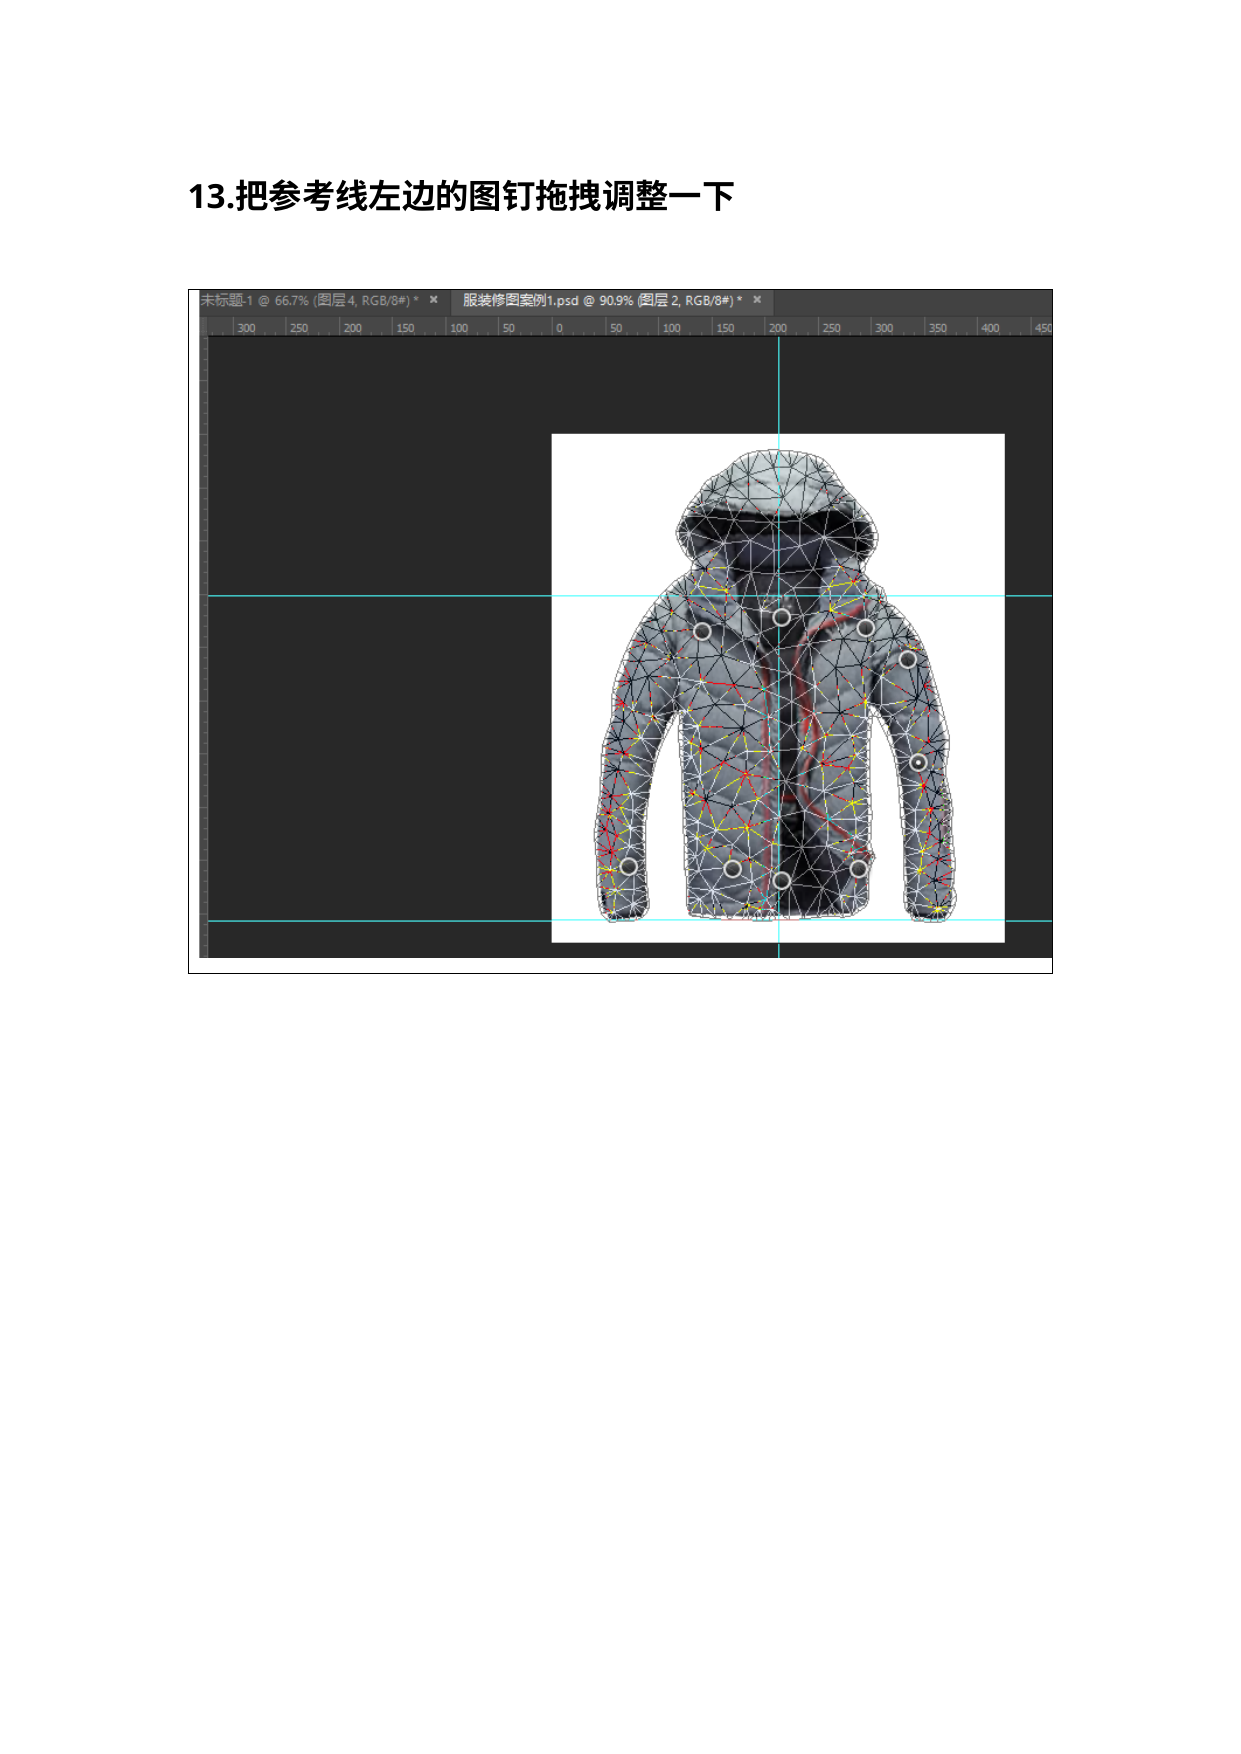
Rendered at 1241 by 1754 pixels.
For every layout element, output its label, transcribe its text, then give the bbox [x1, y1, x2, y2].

subtitle 13.把参考线左边的图钉拖拽调整一下 [187, 162, 1053, 227]
table_header [189, 290, 1052, 973]
picture [199, 290, 1053, 958]
